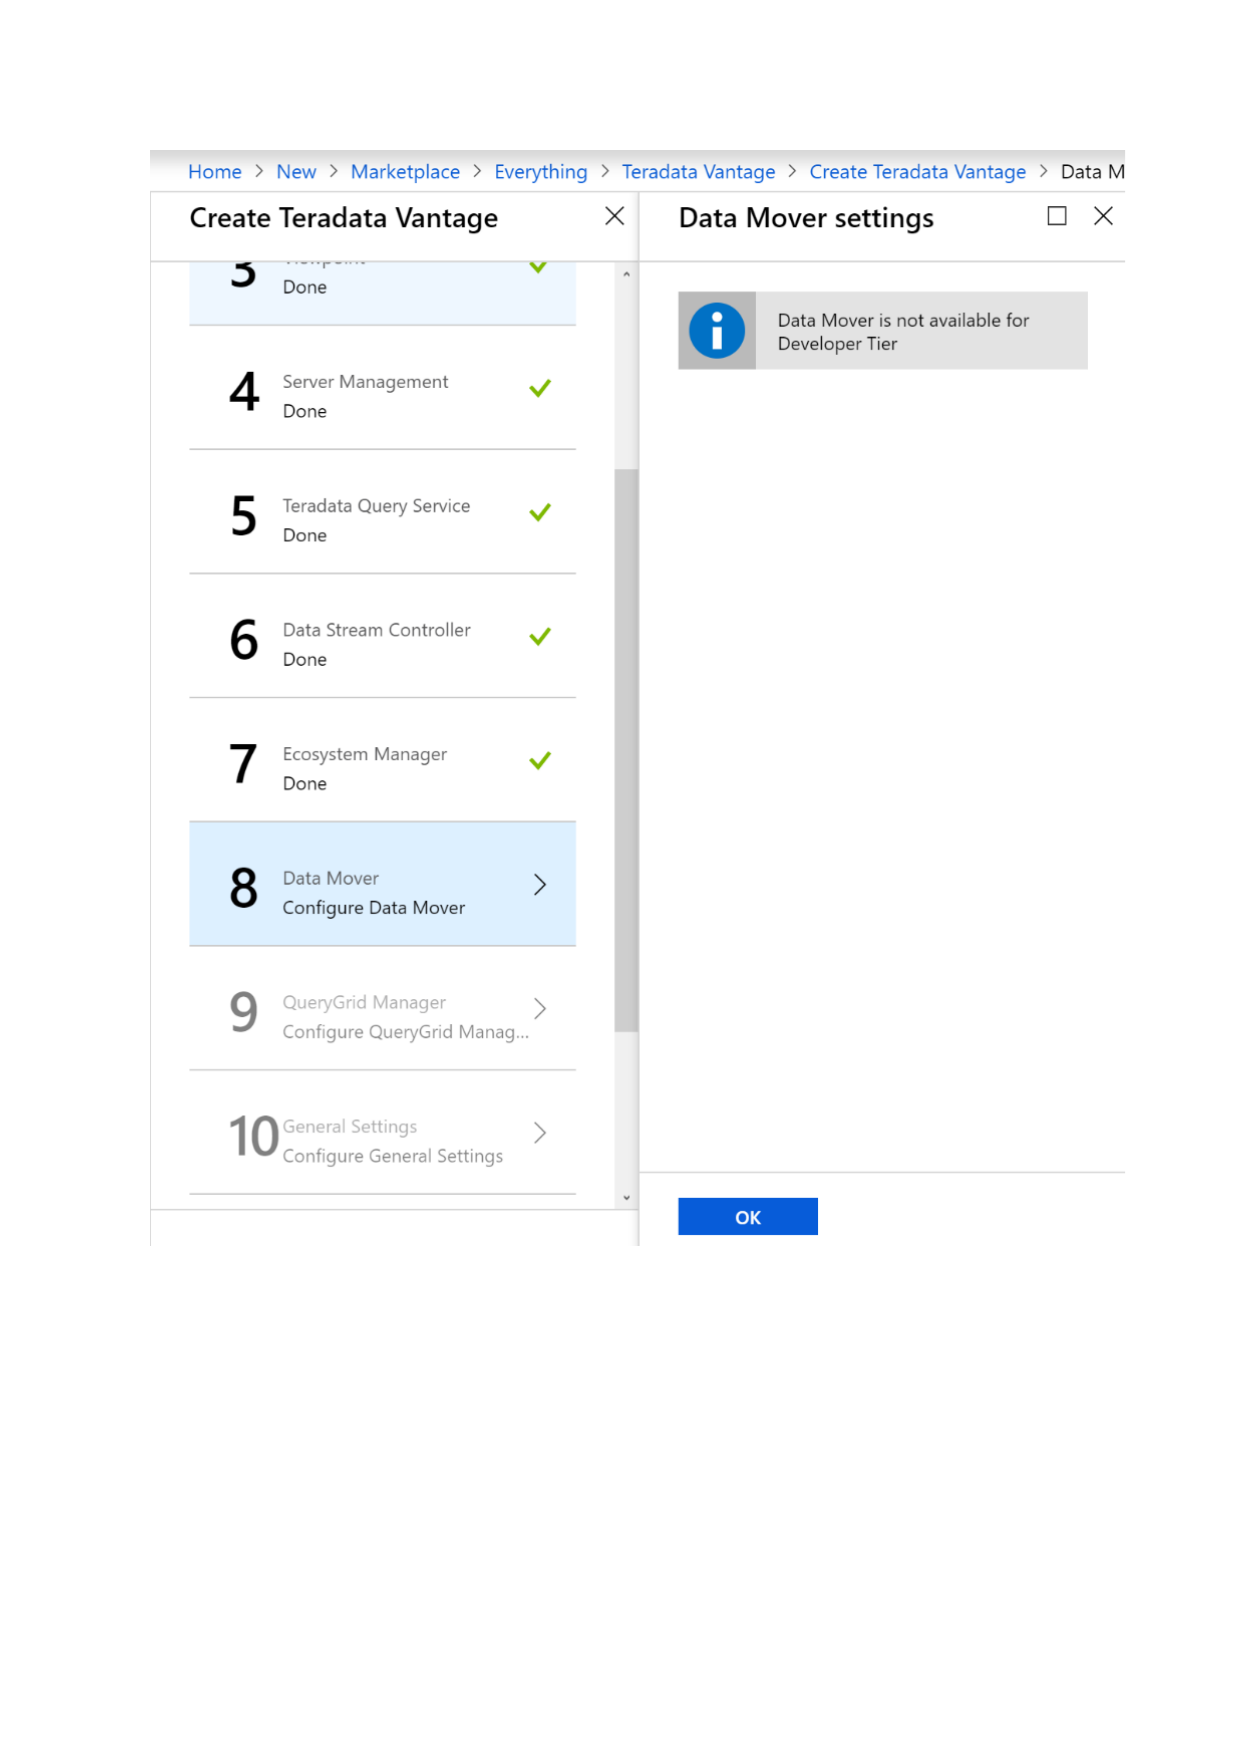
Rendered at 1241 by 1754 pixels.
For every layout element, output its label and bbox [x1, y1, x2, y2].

picture [150, 150, 1125, 1246]
